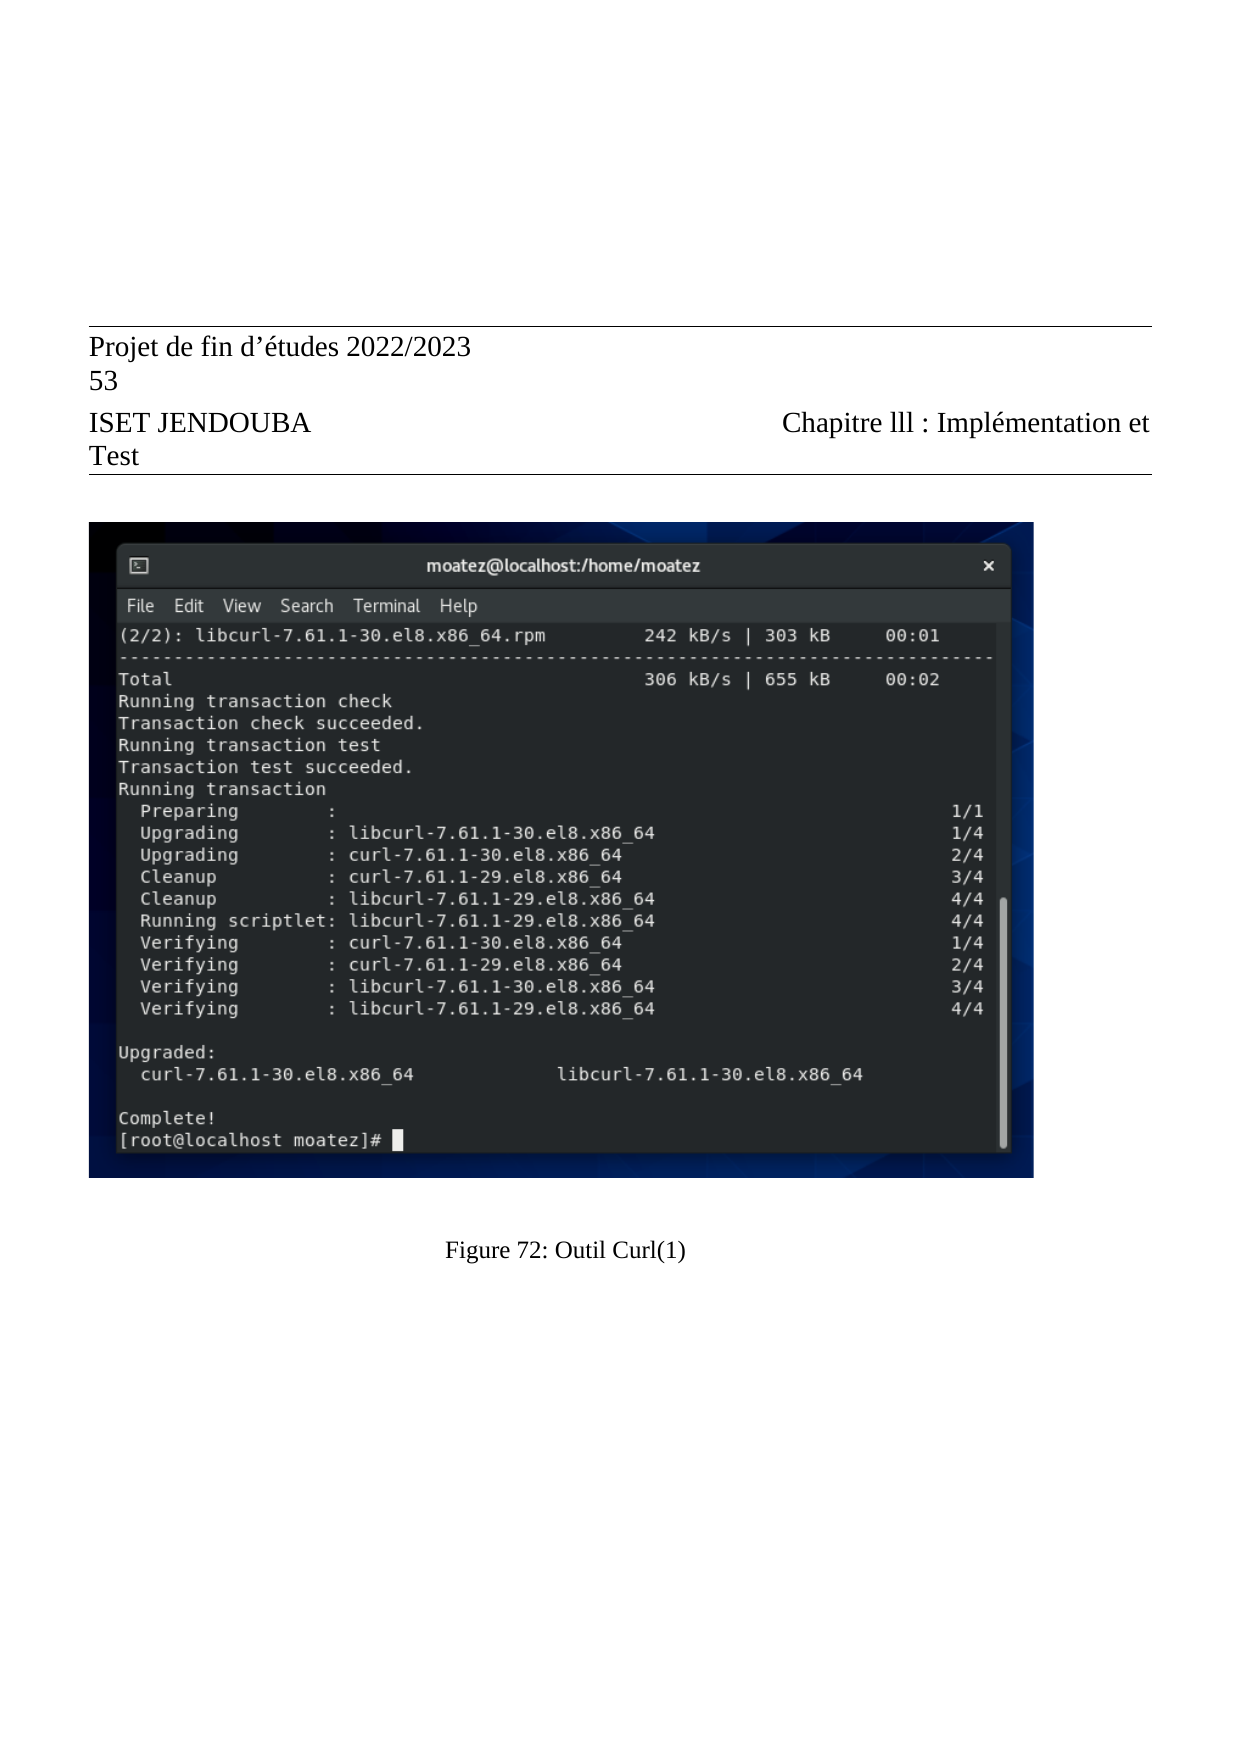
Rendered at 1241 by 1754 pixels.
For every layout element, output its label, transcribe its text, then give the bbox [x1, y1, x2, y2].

text ISET JENDOUBA Chapitre lll : Implémentation et Test [89, 405, 1152, 474]
picture [88, 522, 1034, 1178]
text Projet de fin d’études 2022/2023 53 [89, 327, 1152, 396]
text Figure 72: Outil Curl(1) [89, 1235, 1152, 1264]
